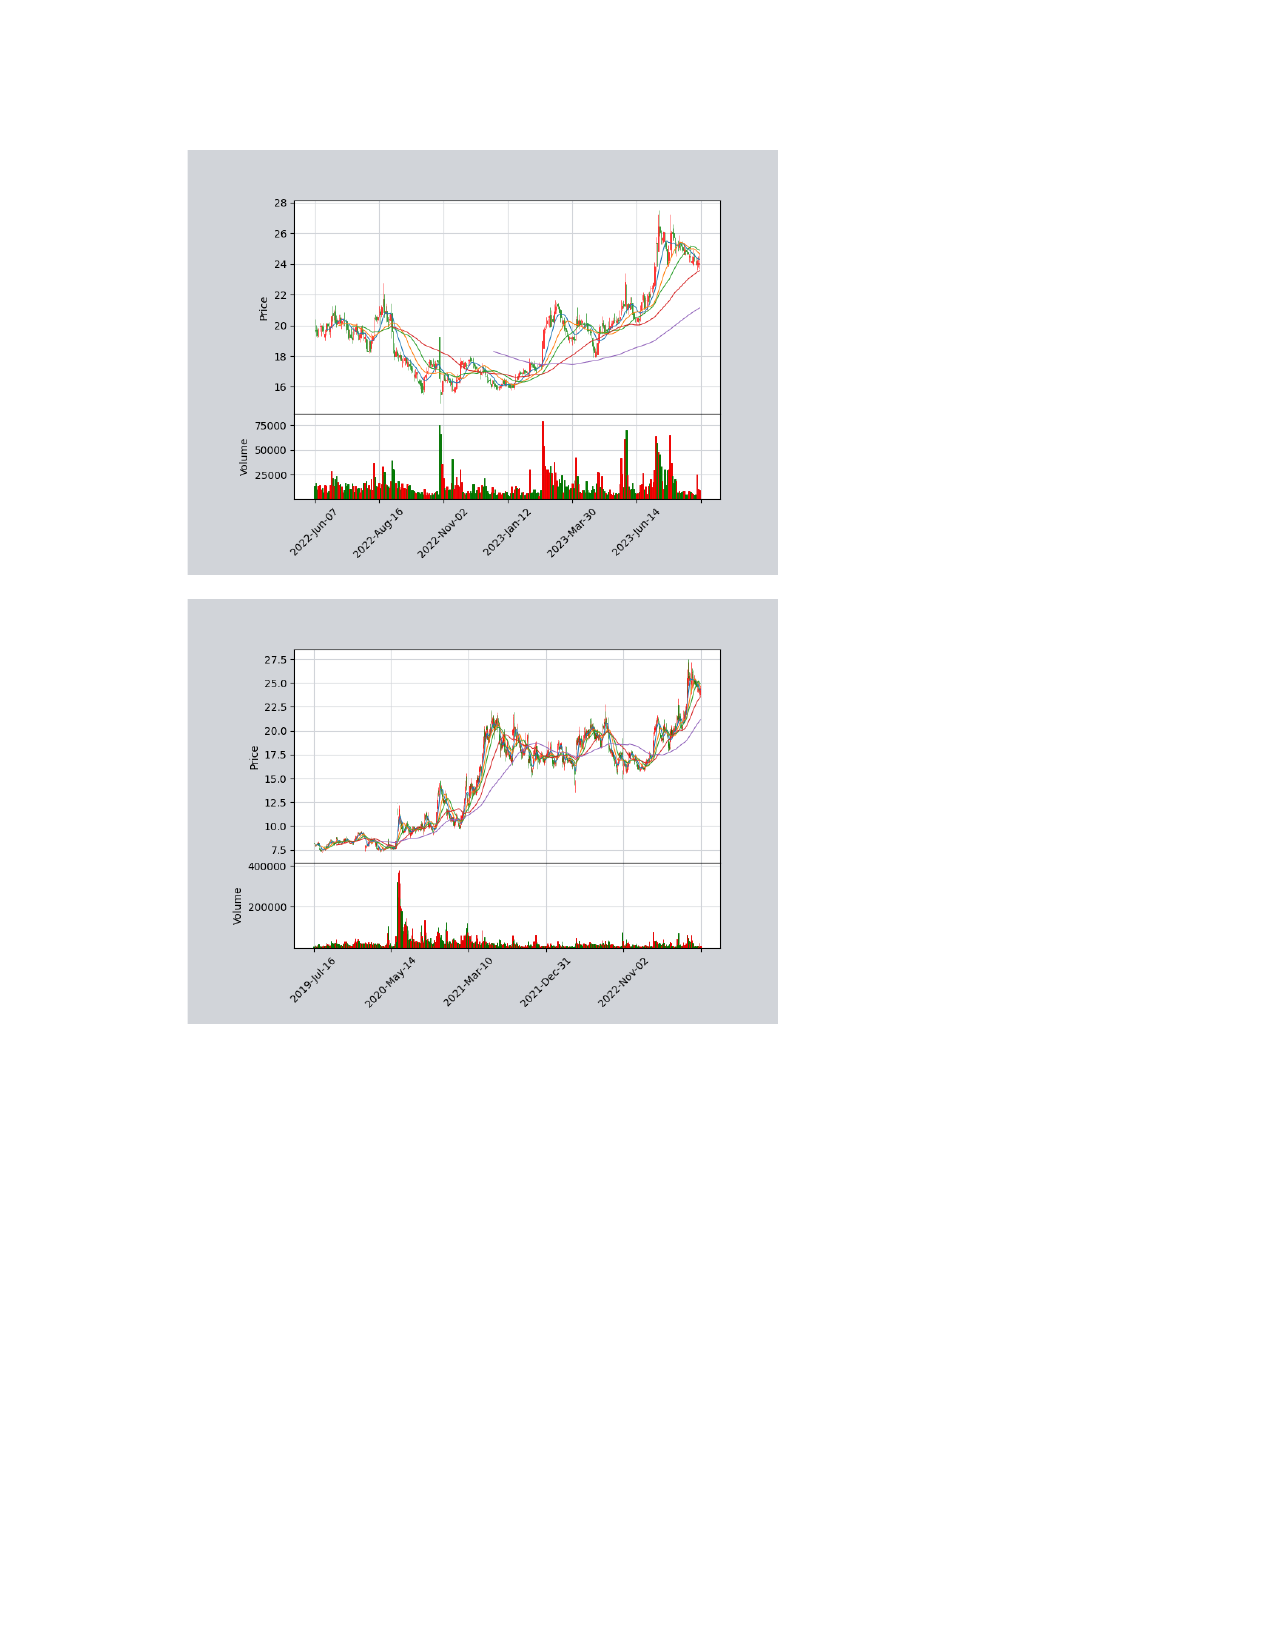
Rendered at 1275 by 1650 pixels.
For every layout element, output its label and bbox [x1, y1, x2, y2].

picture [187, 150, 778, 575]
picture [187, 599, 778, 1024]
